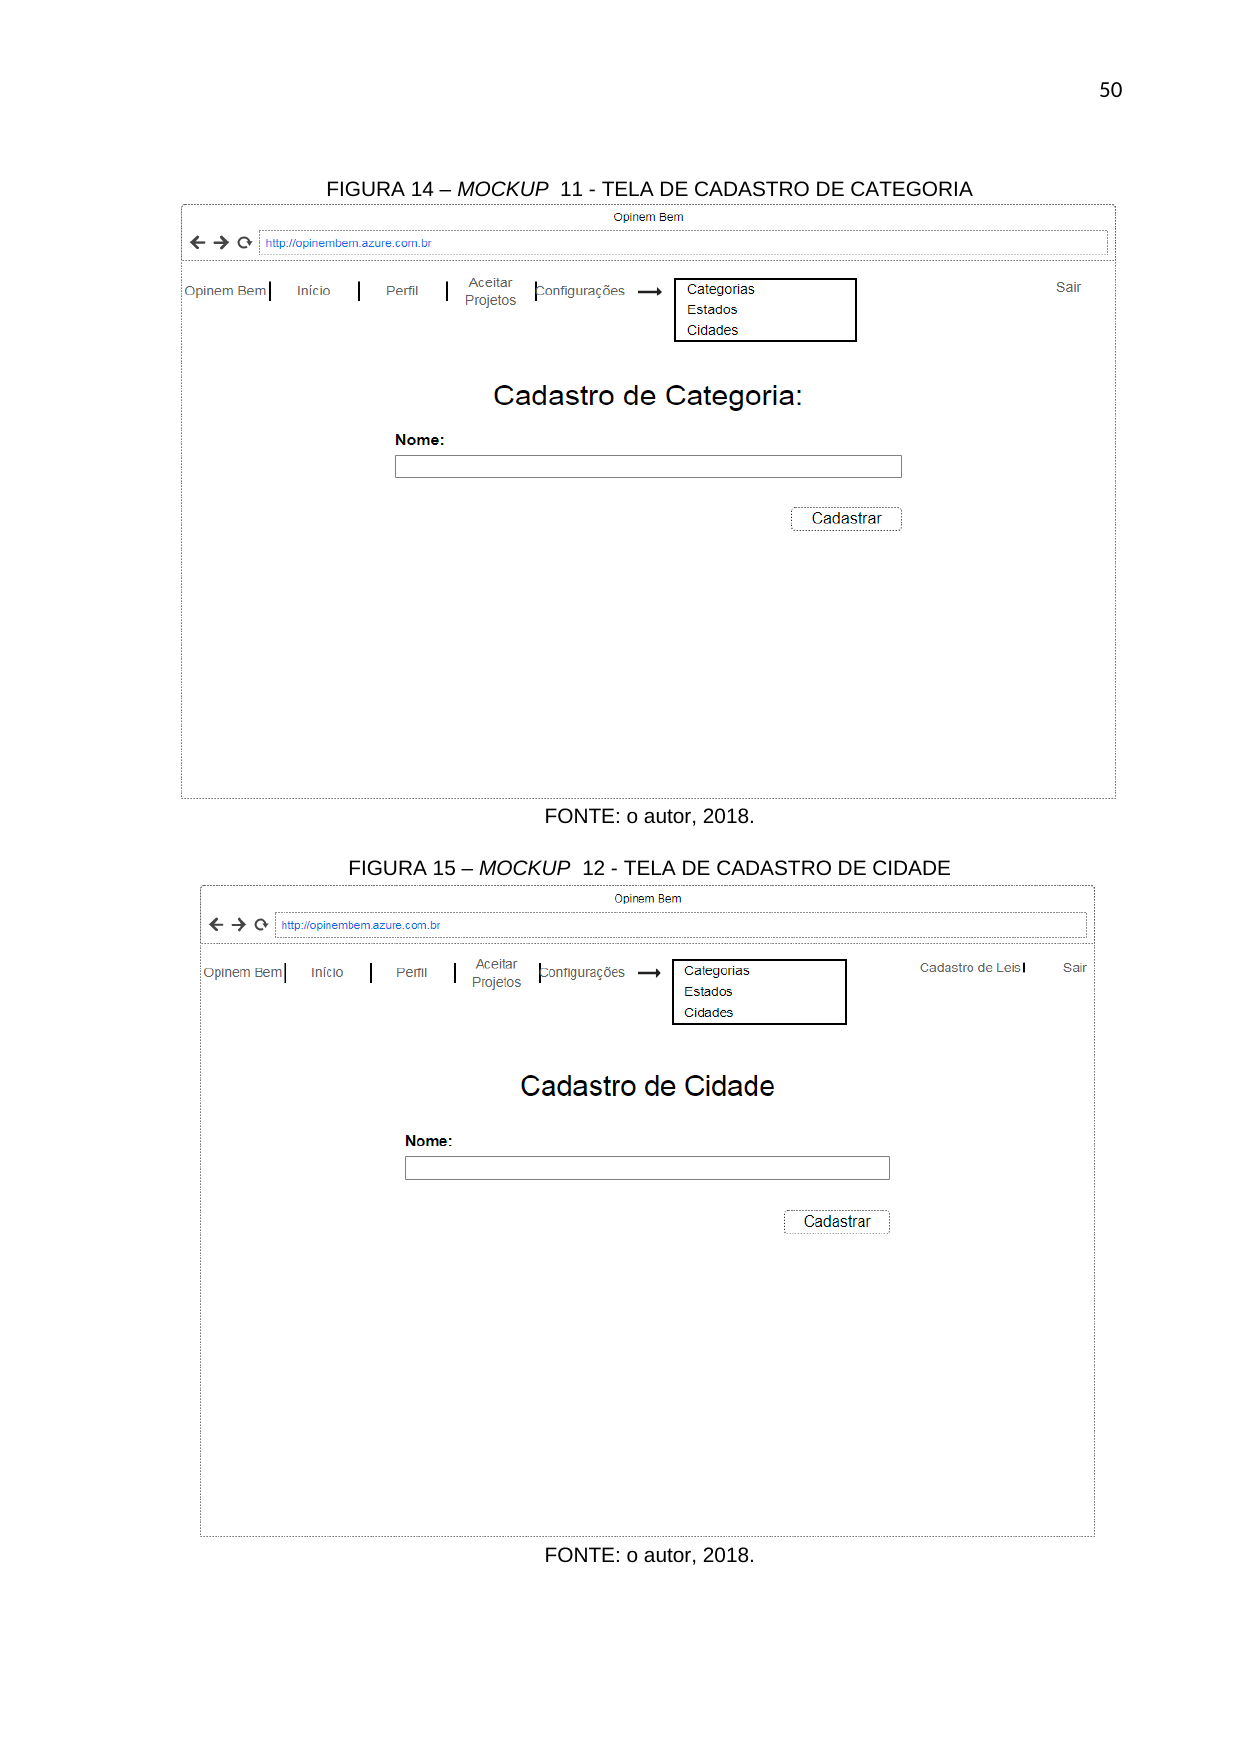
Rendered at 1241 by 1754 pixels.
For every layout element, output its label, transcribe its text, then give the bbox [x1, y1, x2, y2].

text FONTE: o autor, 2018. [177, 805, 1122, 828]
text FIGURA 14 – MOCKUP 11 - TELA DE CADASTRO DE CATEGORIA [177, 177, 1122, 201]
text FONTE: o autor, 2018. [177, 1542, 1122, 1566]
picture [177, 201, 1122, 805]
picture [196, 880, 1103, 1543]
